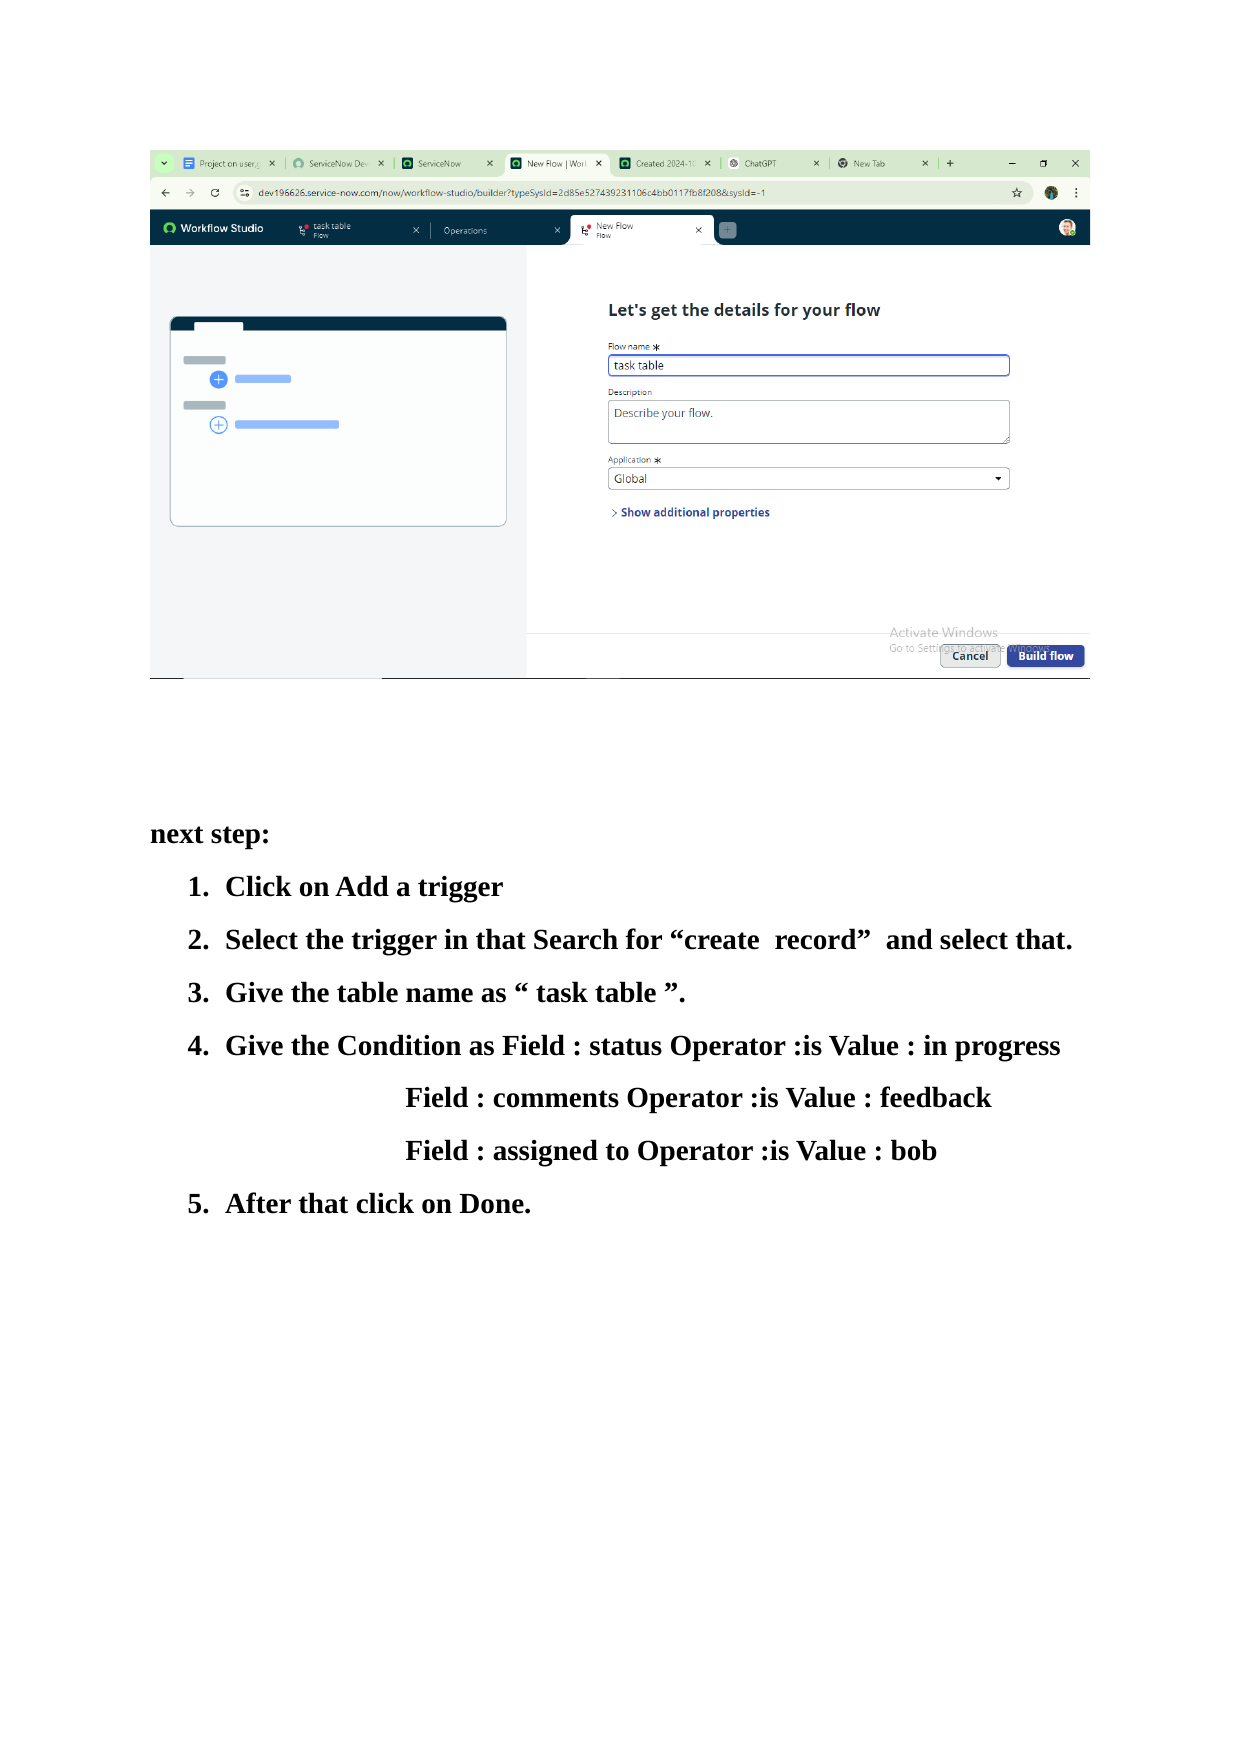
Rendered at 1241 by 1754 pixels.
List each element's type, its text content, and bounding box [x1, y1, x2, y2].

text Field : comments Operator :is Value : feedback [150, 1081, 1090, 1114]
picture [720, 223, 736, 238]
picture [164, 223, 175, 232]
list Select the trigger in that Search for “create record” and select that. [187, 922, 1090, 956]
list Click on Add a trigger [187, 869, 1090, 903]
picture [150, 150, 1091, 209]
text next step: [150, 816, 1090, 850]
list Give the Condition as Field : status Operator :is Value : in progress [187, 1028, 1090, 1061]
list After that click on Done. [187, 1186, 1090, 1220]
text Field : assigned to Operator :is Value : bob [150, 1133, 1090, 1167]
picture [1060, 220, 1075, 235]
list Give the table name as “ task table ”. [187, 975, 1090, 1008]
picture [150, 216, 1091, 679]
